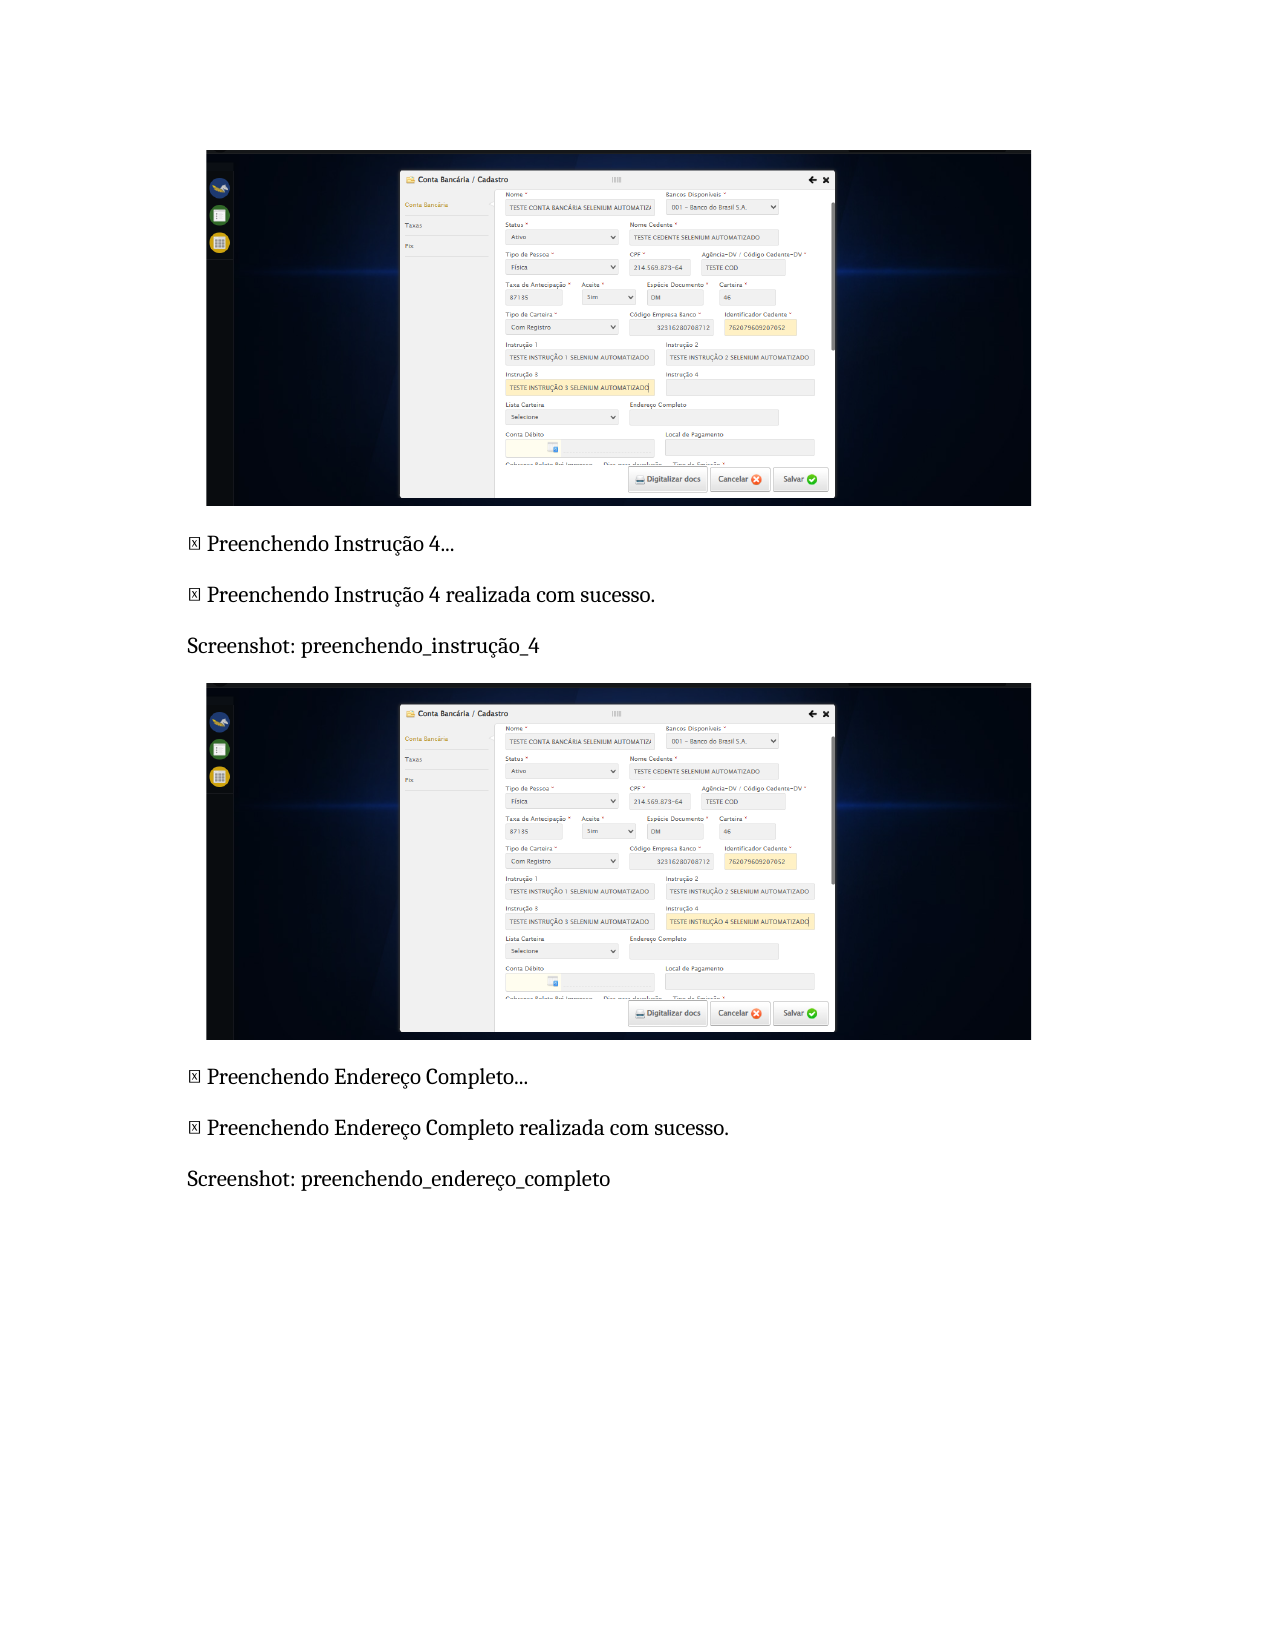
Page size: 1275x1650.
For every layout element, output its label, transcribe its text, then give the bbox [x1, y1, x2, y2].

text Screenshot: preenchendo_instrução_4 [187, 632, 1087, 659]
text 🔄 Preenchendo Instrução 4... [187, 530, 1087, 557]
text Screenshot: preenchendo_endereço_completo [187, 1166, 1087, 1192]
picture [206, 150, 1032, 506]
text 🔄 Preenchendo Endereço Completo... [187, 1064, 1087, 1090]
text ✅ Preenchendo Endereço Completo realizada com sucesso. [187, 1115, 1087, 1141]
picture [206, 683, 1032, 1040]
text ✅ Preenchendo Instrução 4 realizada com sucesso. [187, 581, 1087, 608]
